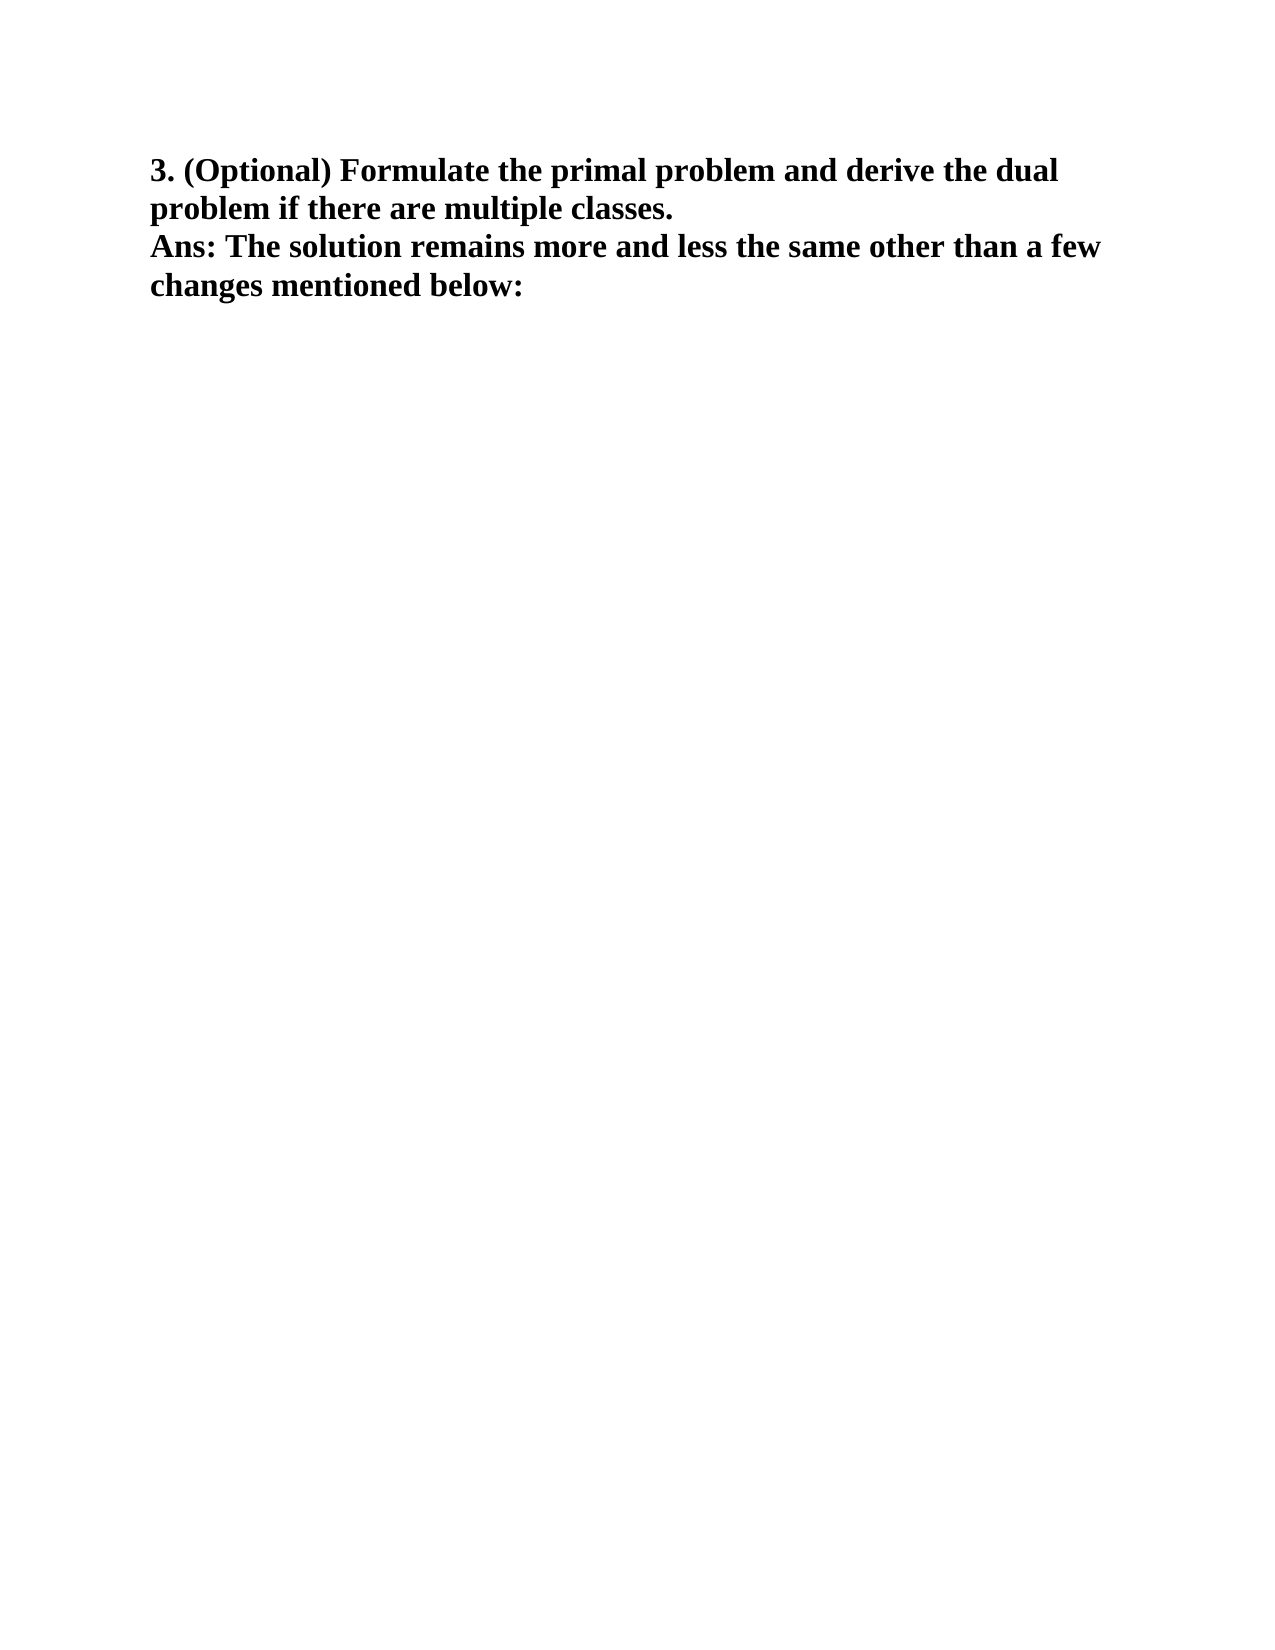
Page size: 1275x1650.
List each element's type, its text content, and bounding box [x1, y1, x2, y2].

text Ans: The solution remains more and less the same other than a few changes mentioned below: [150, 227, 1125, 303]
text 3. (Optional) Formulate the primal problem and derive the dual problem if there are multiple classes. [150, 150, 1125, 227]
